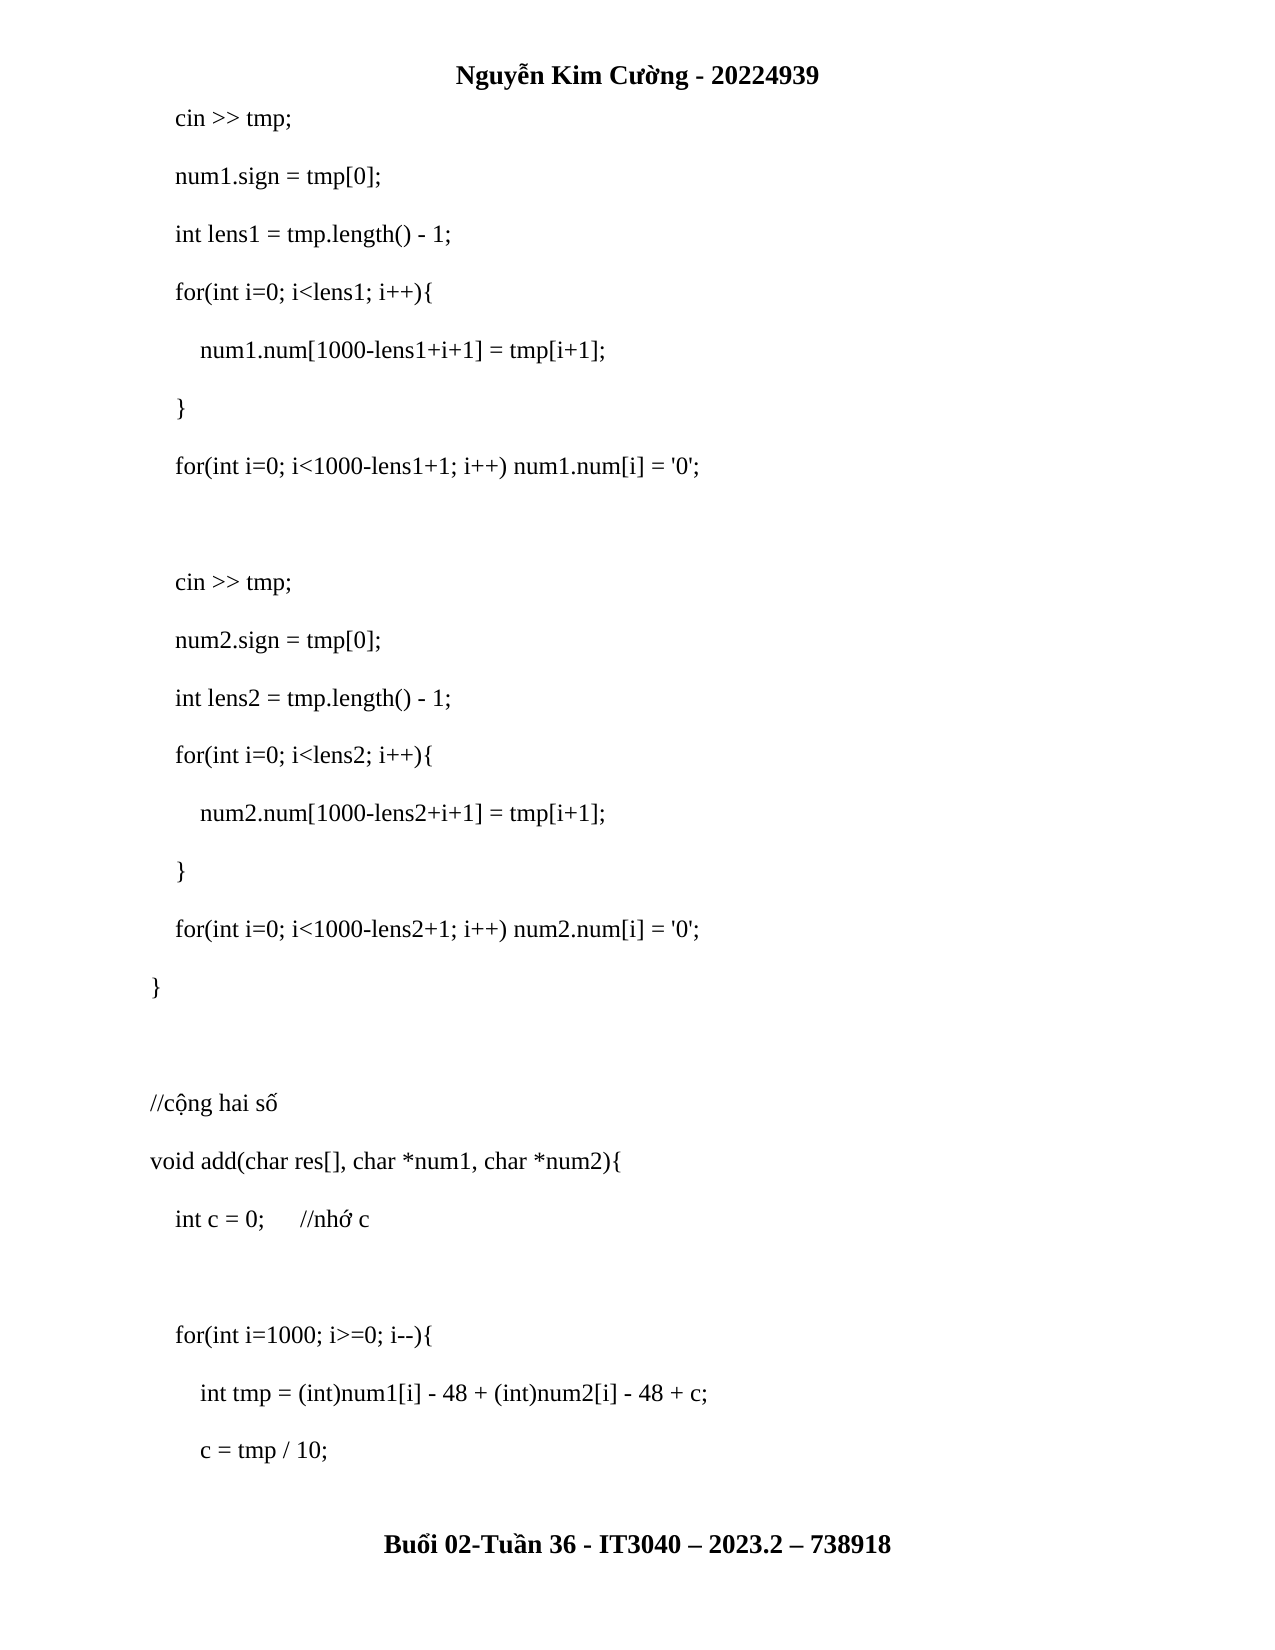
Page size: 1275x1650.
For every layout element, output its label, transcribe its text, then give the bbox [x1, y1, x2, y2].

text num1.num[1000-lens1+i+1] = tmp[i+1]; [150, 335, 1125, 364]
text int lens2 = tmp.length() - 1; [150, 683, 1125, 711]
text num2.sign = tmp[0]; [150, 625, 1125, 653]
text for(int i=0; i<1000-lens1+1; i++) num1.num[i] = '0'; [150, 451, 1125, 480]
text num1.sign = tmp[0]; [150, 161, 1125, 190]
text void add(char res[], char *num1, char *num2){ [150, 1146, 1125, 1175]
text int c = 0; //nhớ c [150, 1204, 1125, 1233]
text int lens1 = tmp.length() - 1; [150, 219, 1125, 248]
text for(int i=0; i<lens1; i++){ [150, 277, 1125, 306]
text for(int i=0; i<1000-lens2+1; i++) num2.num[i] = '0'; [150, 914, 1125, 943]
text int tmp = (int)num1[i] - 48 + (int)num2[i] - 48 + c; [150, 1378, 1125, 1406]
text num2.num[1000-lens2+i+1] = tmp[i+1]; [150, 798, 1125, 827]
text for(int i=0; i<lens2; i++){ [150, 741, 1125, 769]
text } [150, 856, 1125, 885]
text for(int i=1000; i>=0; i--){ [150, 1320, 1125, 1348]
text //cộng hai số [150, 1088, 1125, 1117]
text c = tmp / 10; [150, 1436, 1125, 1464]
text cin >> tmp; [150, 567, 1125, 596]
text cin >> tmp; [150, 103, 1125, 132]
text } [150, 972, 1125, 1001]
text } [150, 393, 1125, 422]
